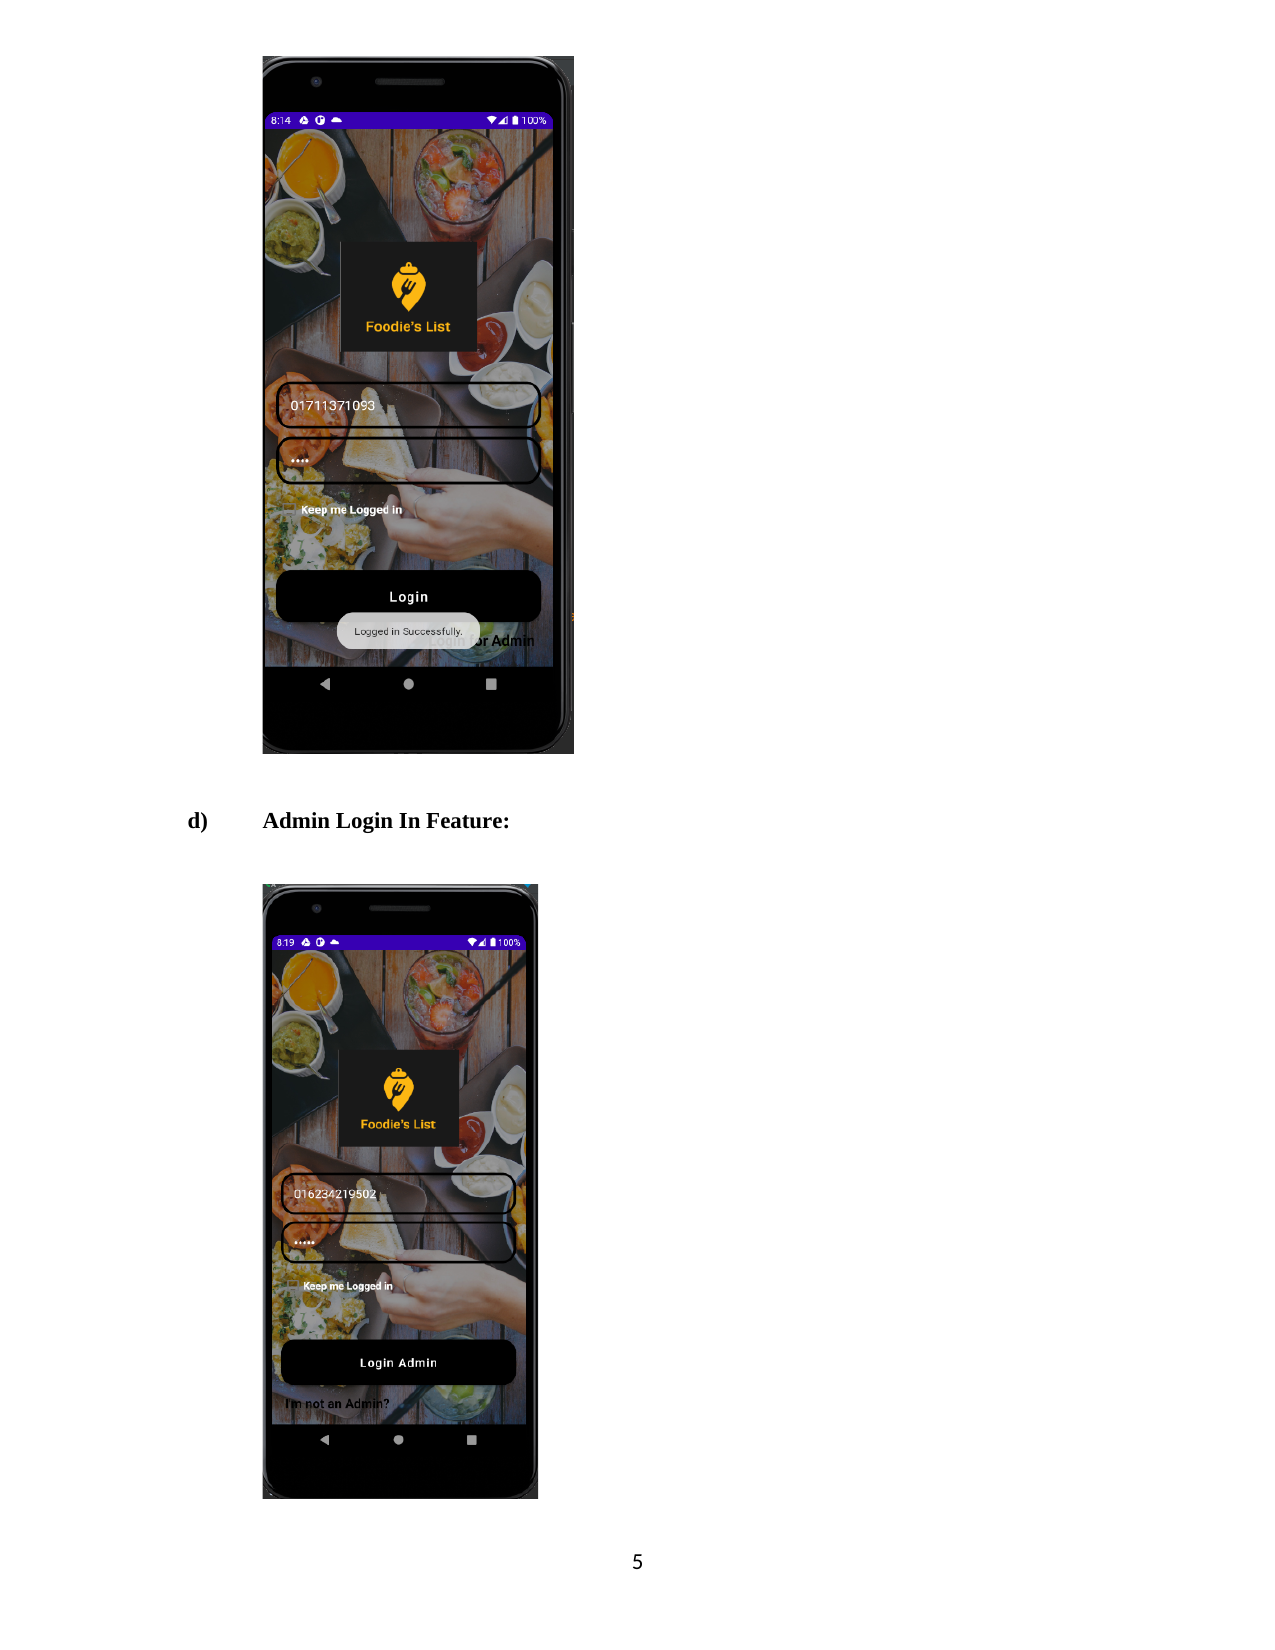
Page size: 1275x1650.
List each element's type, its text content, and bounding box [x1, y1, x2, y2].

title Admin Login In Feature: [187, 807, 1125, 833]
picture [262, 884, 539, 1499]
picture [262, 56, 574, 754]
